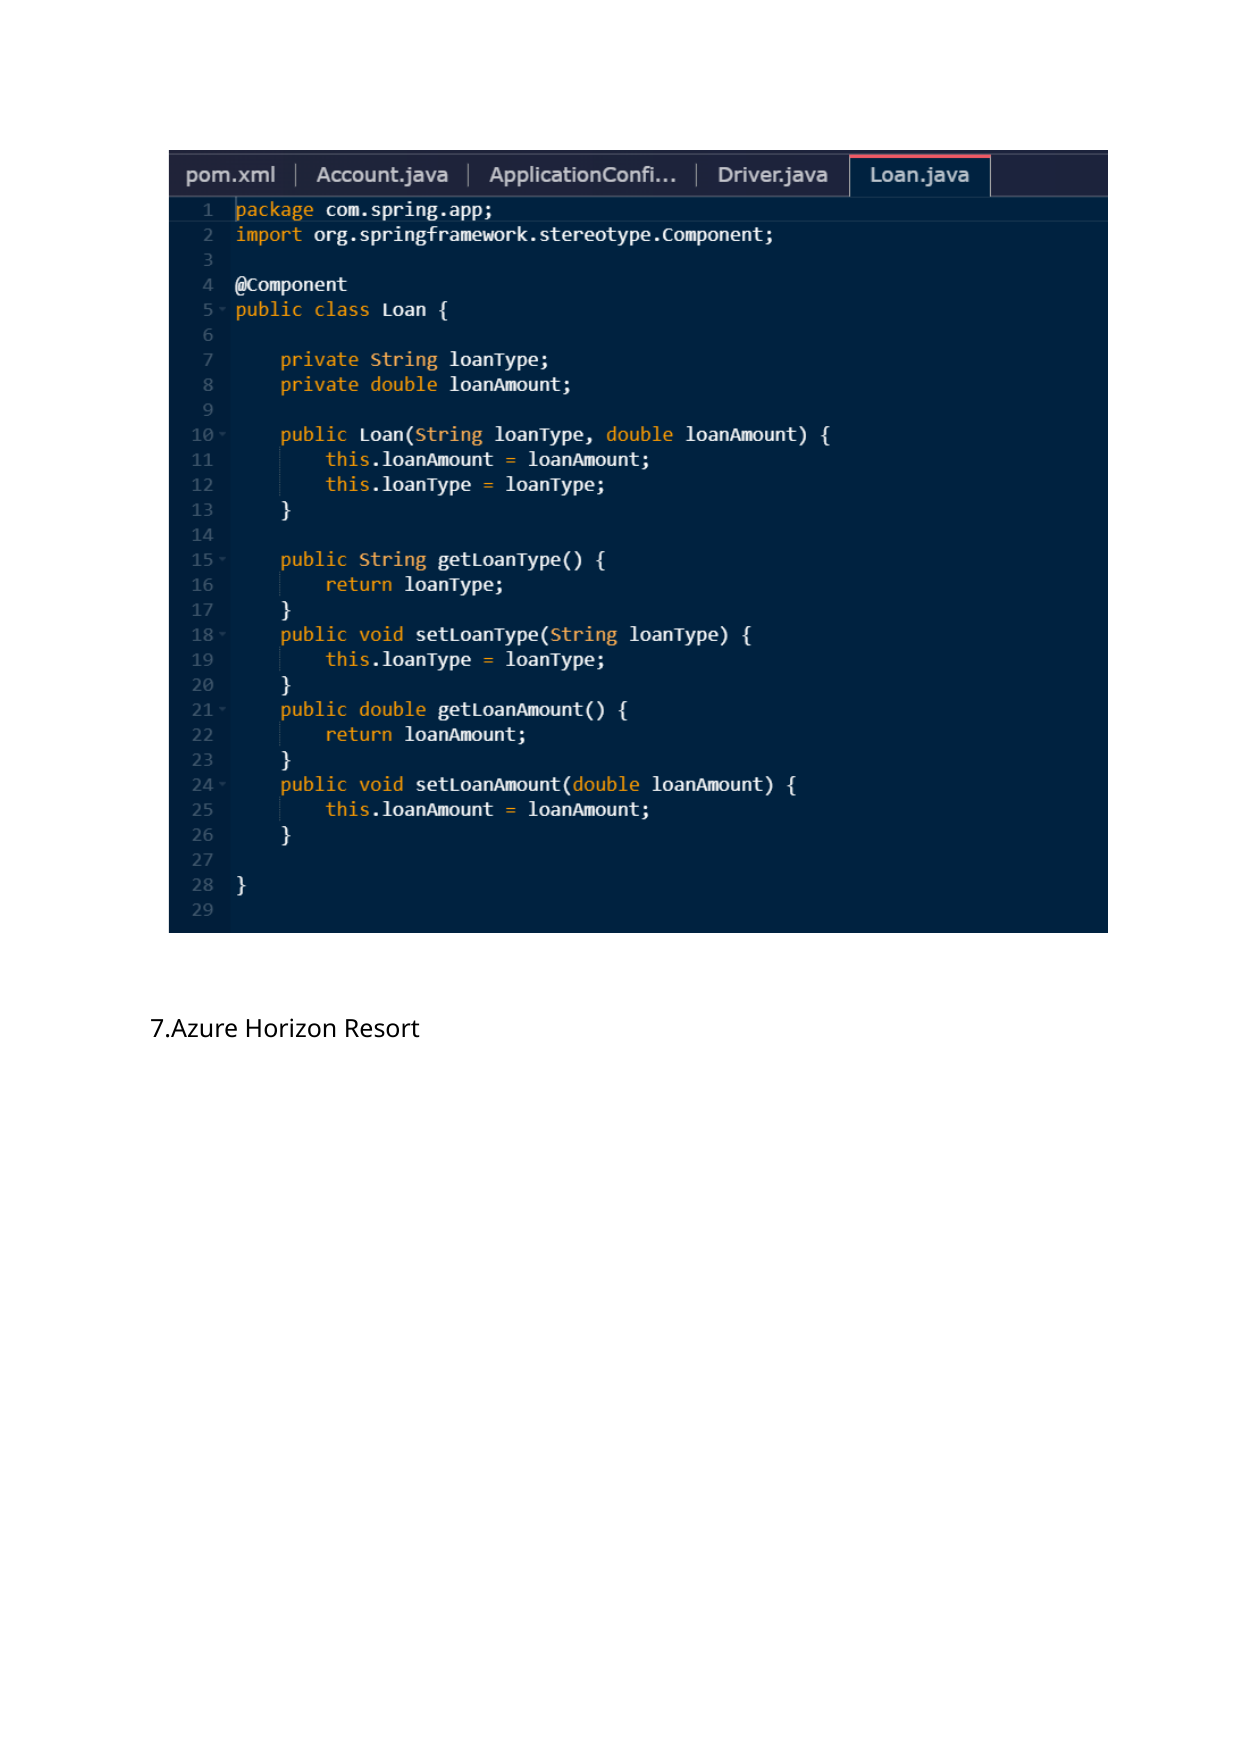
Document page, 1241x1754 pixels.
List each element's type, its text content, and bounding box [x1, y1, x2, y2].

text 7.Azure Horizon Resort [150, 1010, 1090, 1044]
